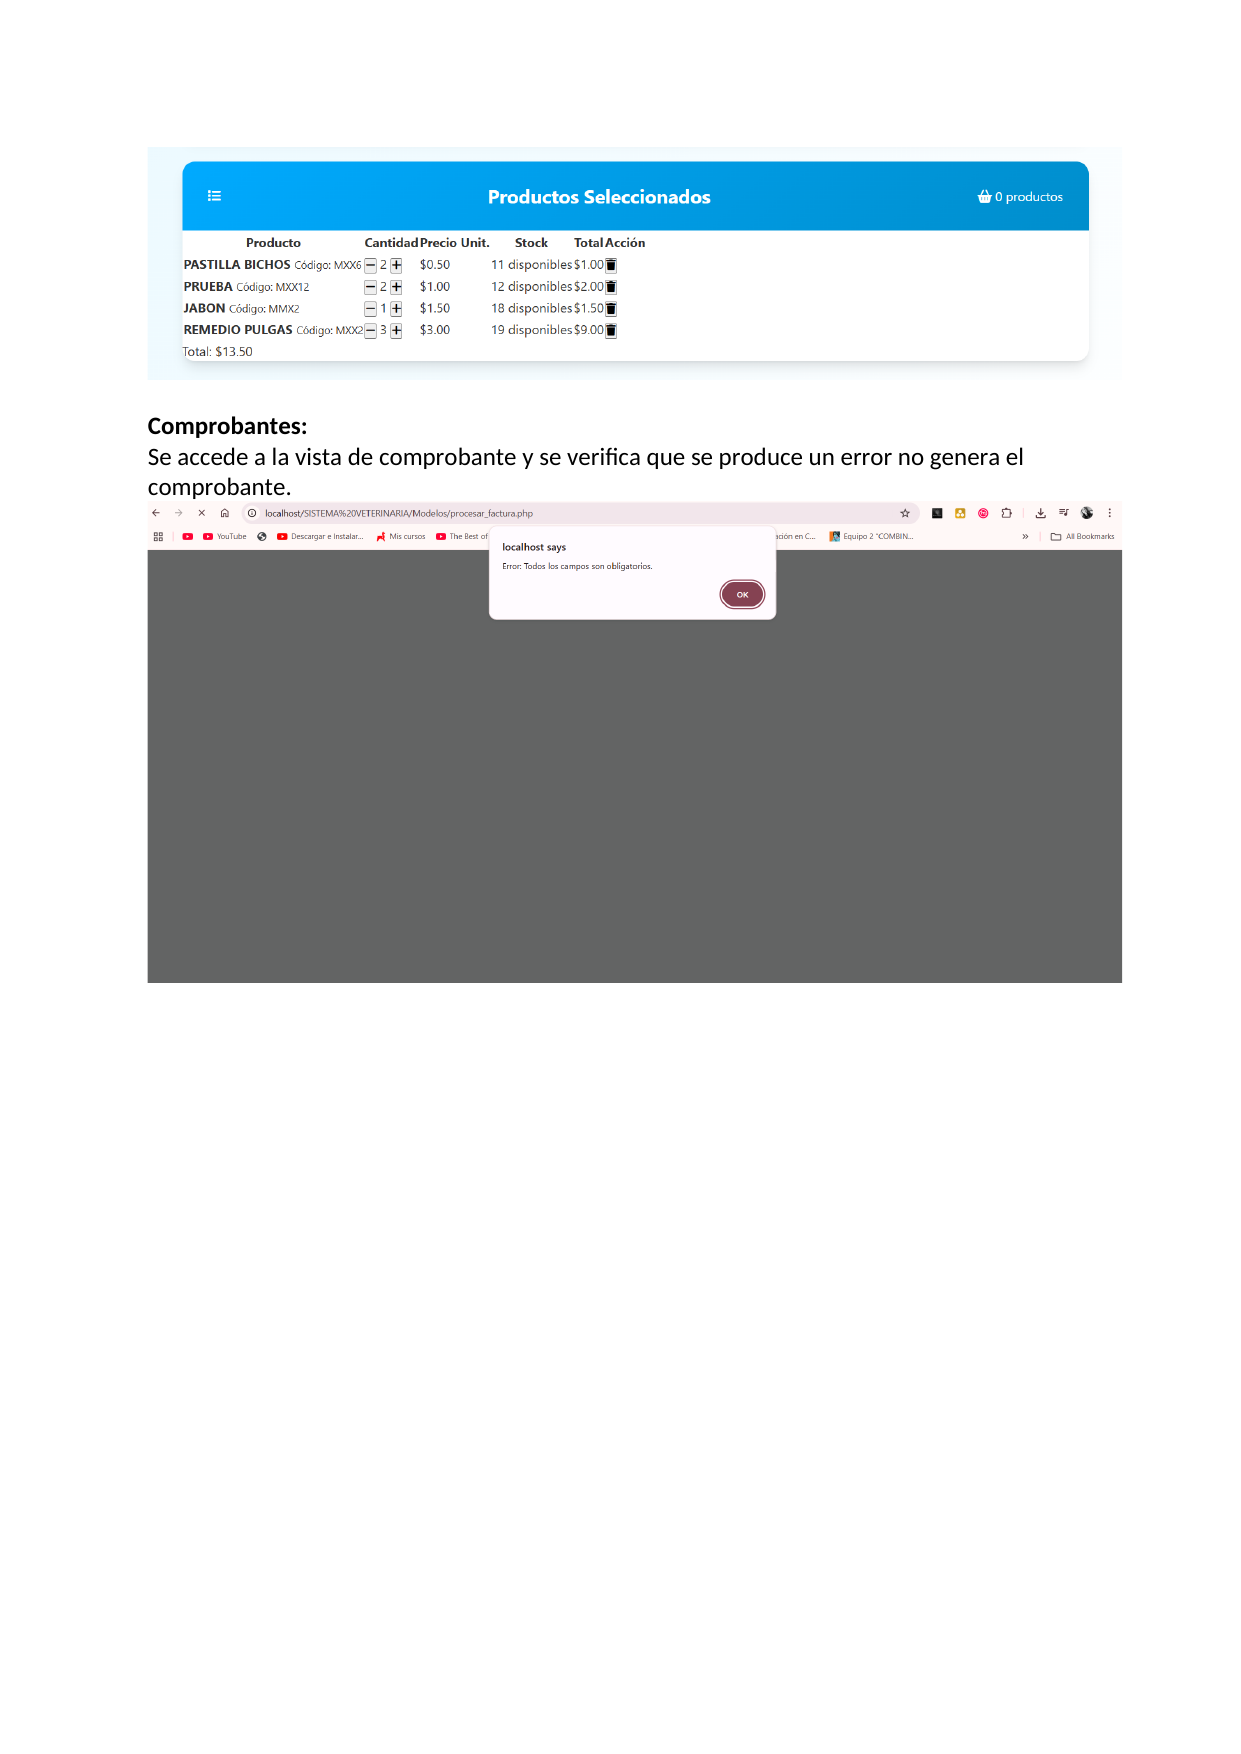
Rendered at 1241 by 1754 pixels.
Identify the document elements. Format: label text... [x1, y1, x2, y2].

text Comprobantes: [148, 410, 1122, 441]
text Se accede a la vista de comprobante y se verifica que se produce un error no genera el comprobante. [148, 441, 1122, 501]
picture [147, 501, 1123, 983]
picture [147, 147, 1123, 380]
